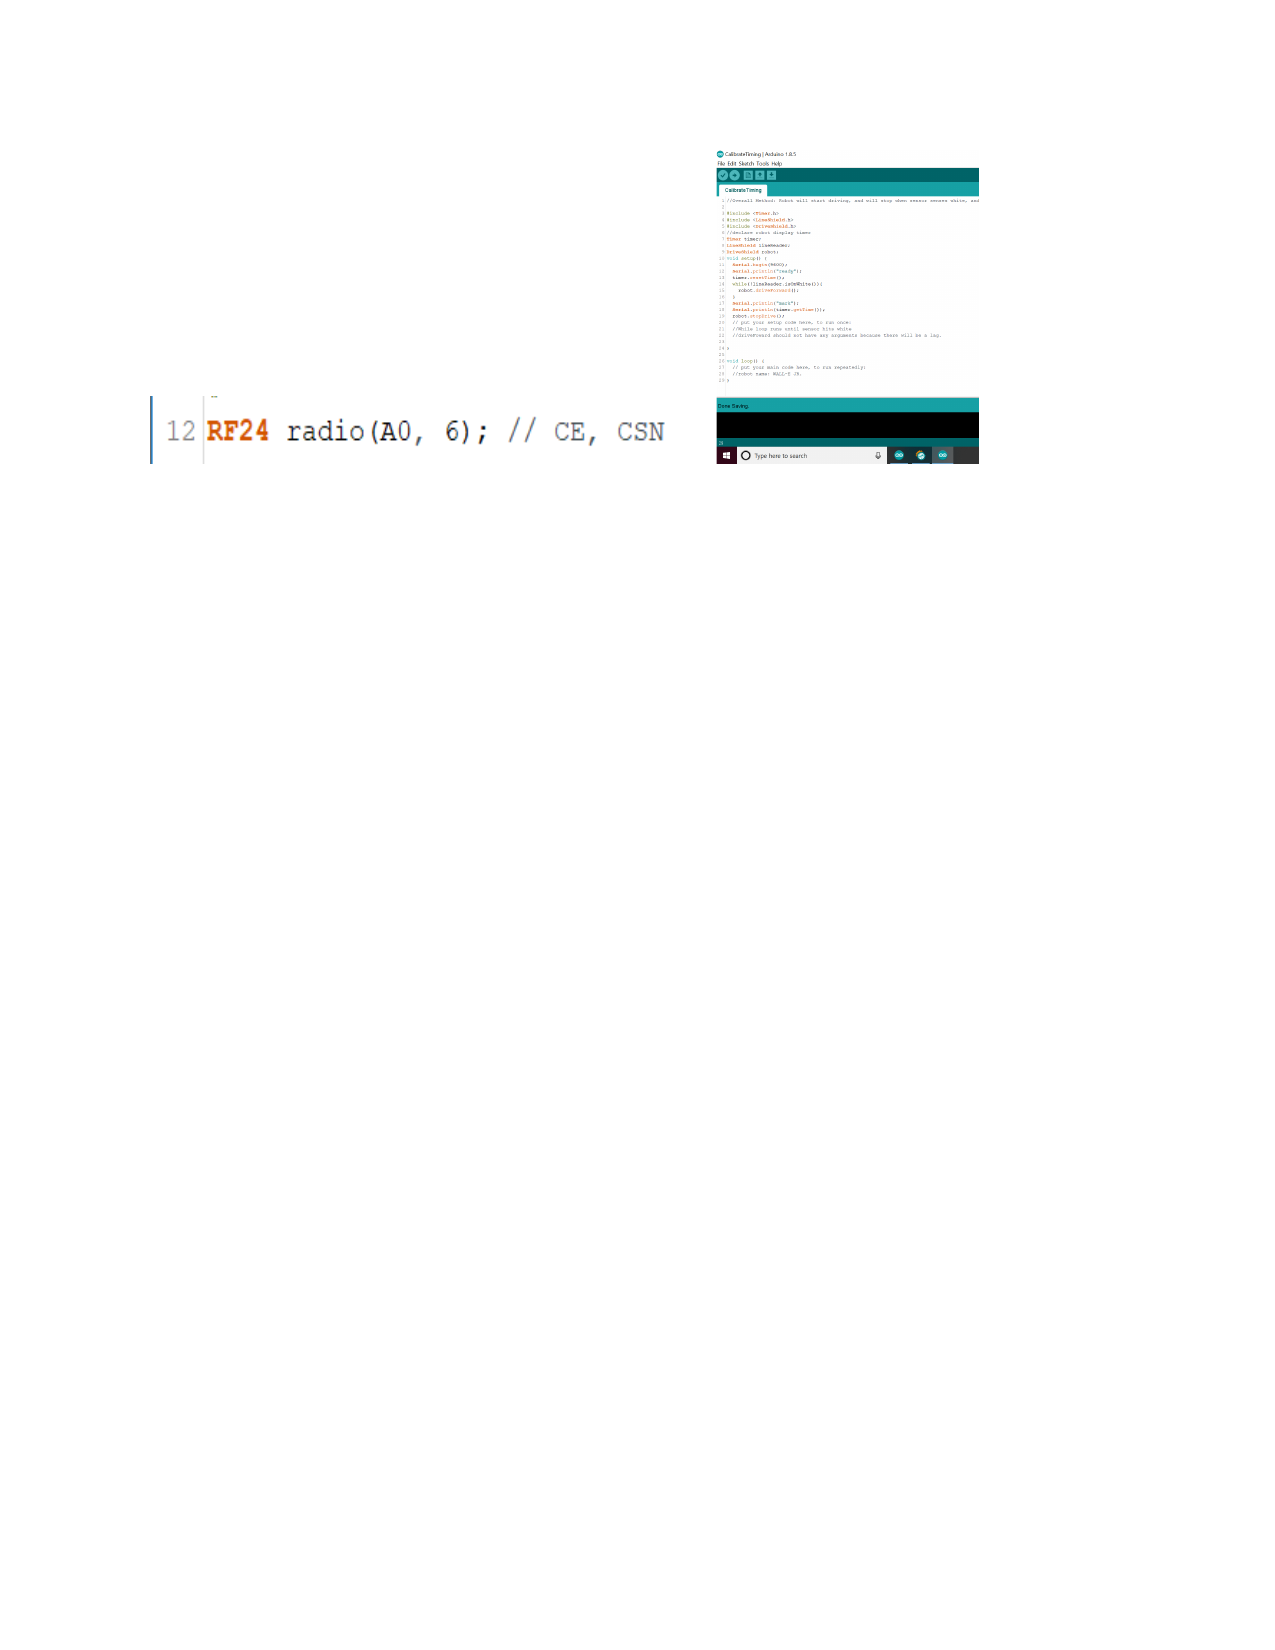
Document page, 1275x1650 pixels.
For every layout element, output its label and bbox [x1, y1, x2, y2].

picture [150, 396, 712, 464]
picture [716, 150, 979, 464]
